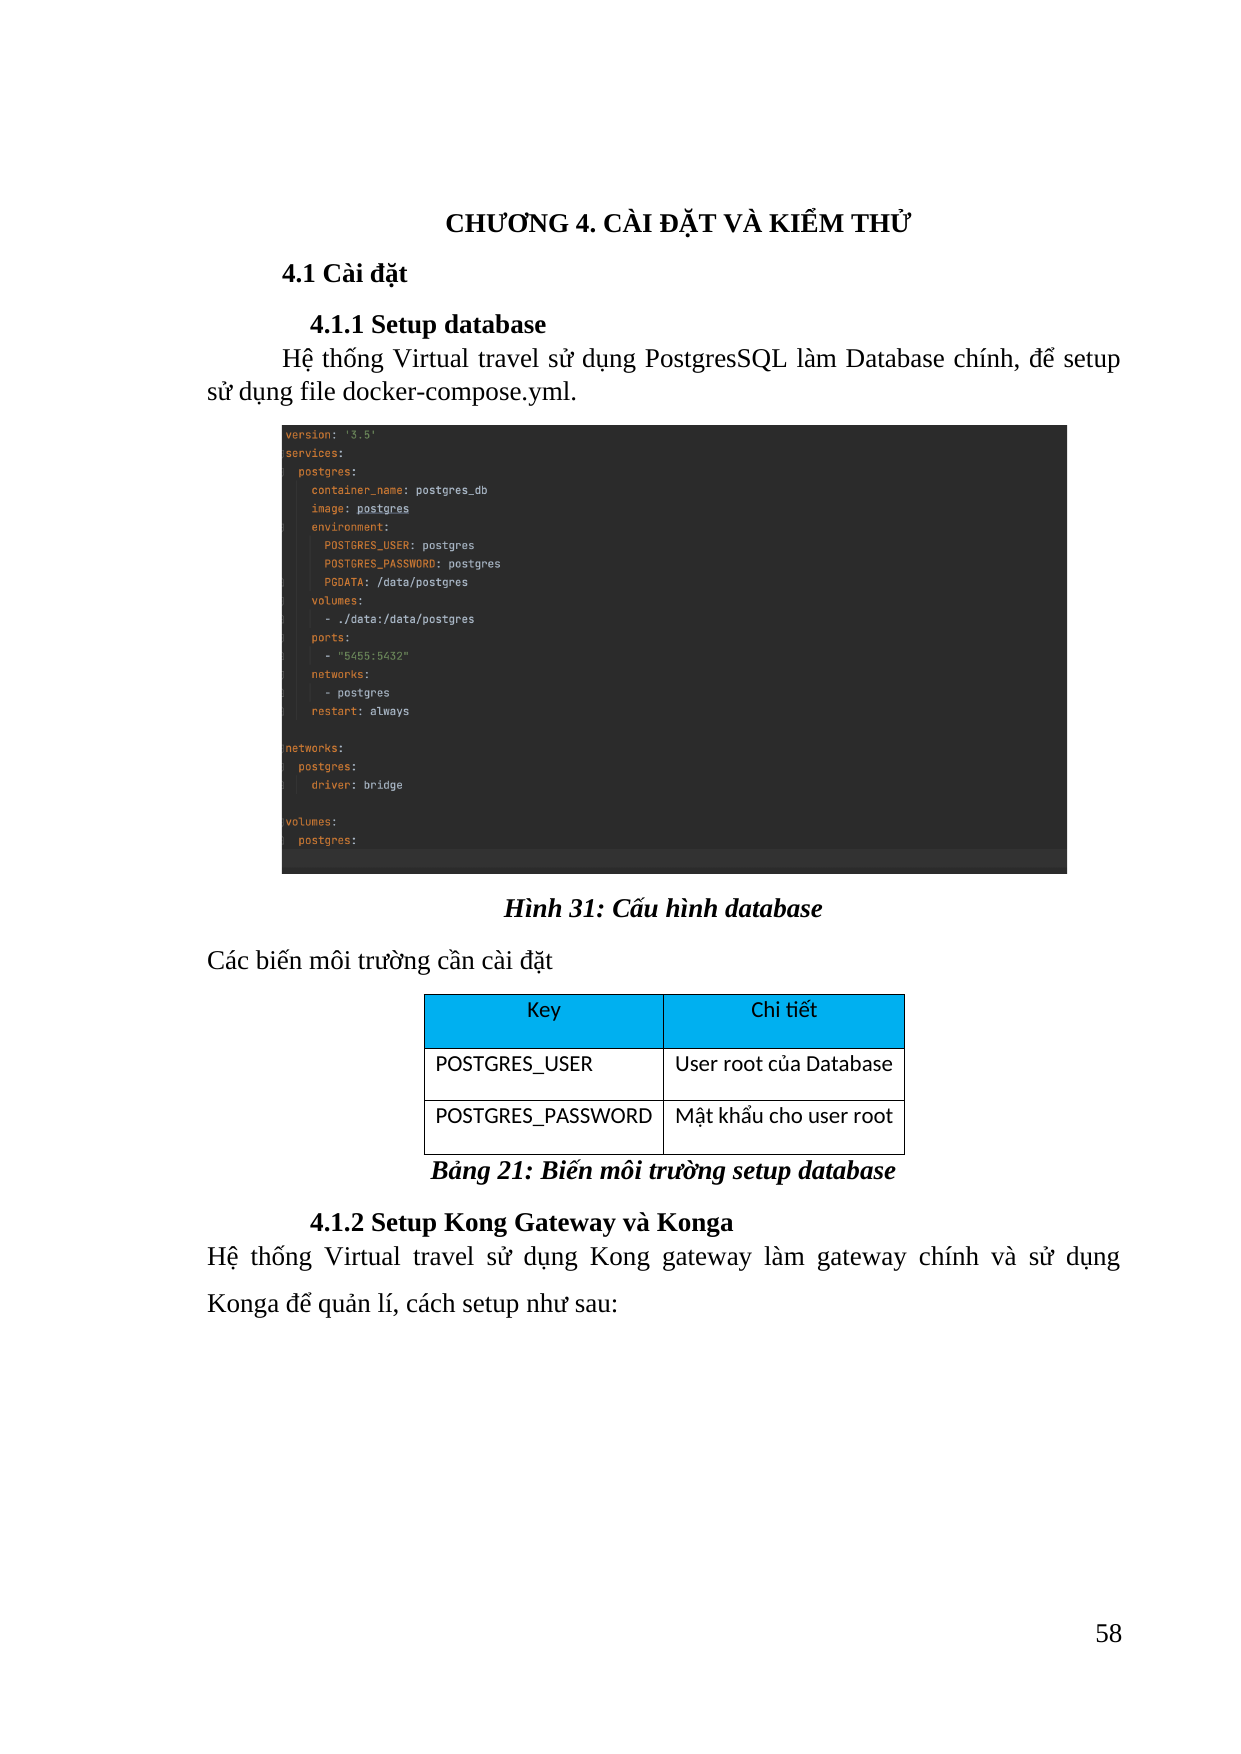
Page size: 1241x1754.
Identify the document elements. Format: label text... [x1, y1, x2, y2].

subtitle CHƯƠNG 4. CÀI ĐẶT VÀ KIỂM THỬ [235, 207, 1122, 238]
table_cell User root của Database [664, 1049, 904, 1100]
picture [281, 425, 1068, 874]
text Hệ thống Virtual travel sử dụng PostgresSQL làm Database chính, để setup sử dụng file docker-compose.yml. [207, 342, 1122, 407]
text Hệ thống Virtual travel sử dụng Kong gateway làm gateway chính và sử dụng Konga để quản lí, cách setup như sau: [207, 1240, 1122, 1318]
table_cell POSTGRES_USER [425, 1049, 663, 1100]
table_cell POSTGRES_PASSWORD [425, 1101, 663, 1153]
text Các biến môi trường cần cài đặt [207, 944, 1122, 975]
table_header Key [425, 995, 663, 1048]
table_cell Mật khẩu cho user root [664, 1101, 904, 1153]
subtitle 4.1.1 Setup database [310, 308, 1122, 339]
subtitle 4.1 Cài đặt [267, 258, 1122, 289]
table_header Chi tiết [664, 995, 904, 1048]
subtitle 4.1.2 Setup Kong Gateway và Konga [310, 1206, 1122, 1238]
